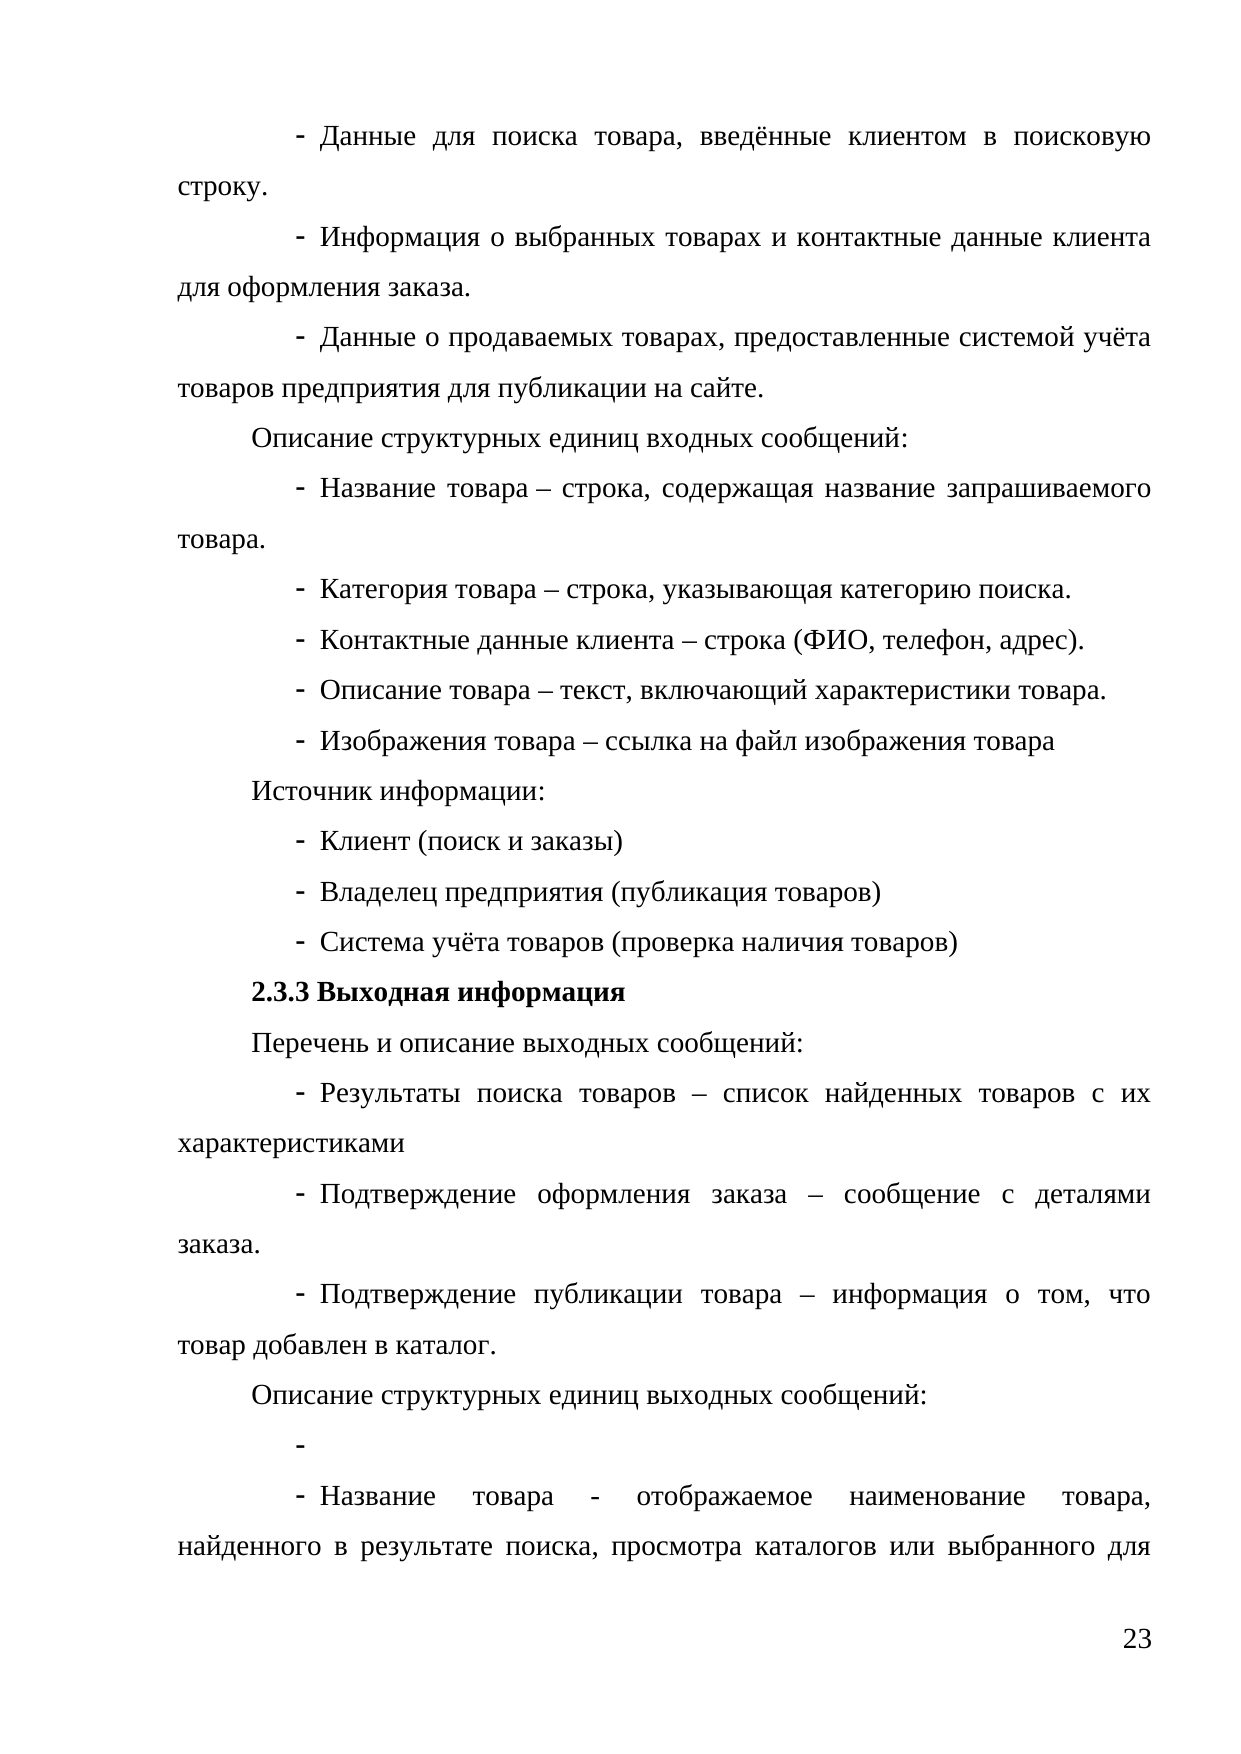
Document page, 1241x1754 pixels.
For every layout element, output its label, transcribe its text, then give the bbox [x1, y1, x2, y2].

list Подтверждение публикации товара – информация о том, что товар добавлен в каталог. [177, 1277, 1152, 1361]
list Изображения товара – ссылка на файл изображения товара [177, 723, 1152, 756]
list Категория товара – строка, указывающая категорию поиска. [177, 571, 1152, 605]
list Описание товара – текст, включающий характеристики товара. [177, 672, 1152, 706]
list Подтверждение оформления заказа – сообщение с деталями заказа. [177, 1176, 1152, 1260]
list Владелец предприятия (публикация товаров) [177, 874, 1152, 907]
list Система учёта товаров (проверка наличия товаров) [177, 924, 1152, 958]
text Источник информации: [177, 773, 1152, 807]
list Данные о продаваемых товарах, предоставленные системой учёта товаров предприятия для публикации на сайте. [177, 319, 1152, 403]
text Описание структурных единиц выходных сообщений: [177, 1377, 1152, 1411]
text Описание структурных единиц входных сообщений: [177, 420, 1152, 454]
text Перечень и описание выходных сообщений: [177, 1025, 1152, 1058]
list Результаты поиска товаров – список найденных товаров с их характеристиками [177, 1075, 1152, 1159]
text 2.3.3 Выходная информация [177, 974, 1152, 1008]
list Название товара – строка, содержащая название запрашиваемого товара. [177, 471, 1152, 554]
list Контактные данные клиента – строка (ФИО, телефон, адрес). [177, 622, 1152, 655]
list Данные для поиска товара, введённые клиентом в поисковую строку. [177, 118, 1152, 202]
list Клиент (поиск и заказы) [177, 823, 1152, 857]
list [177, 1478, 1152, 1562]
list Информация о выбранных товарах и контактные данные клиента для оформления заказа. [177, 219, 1152, 303]
